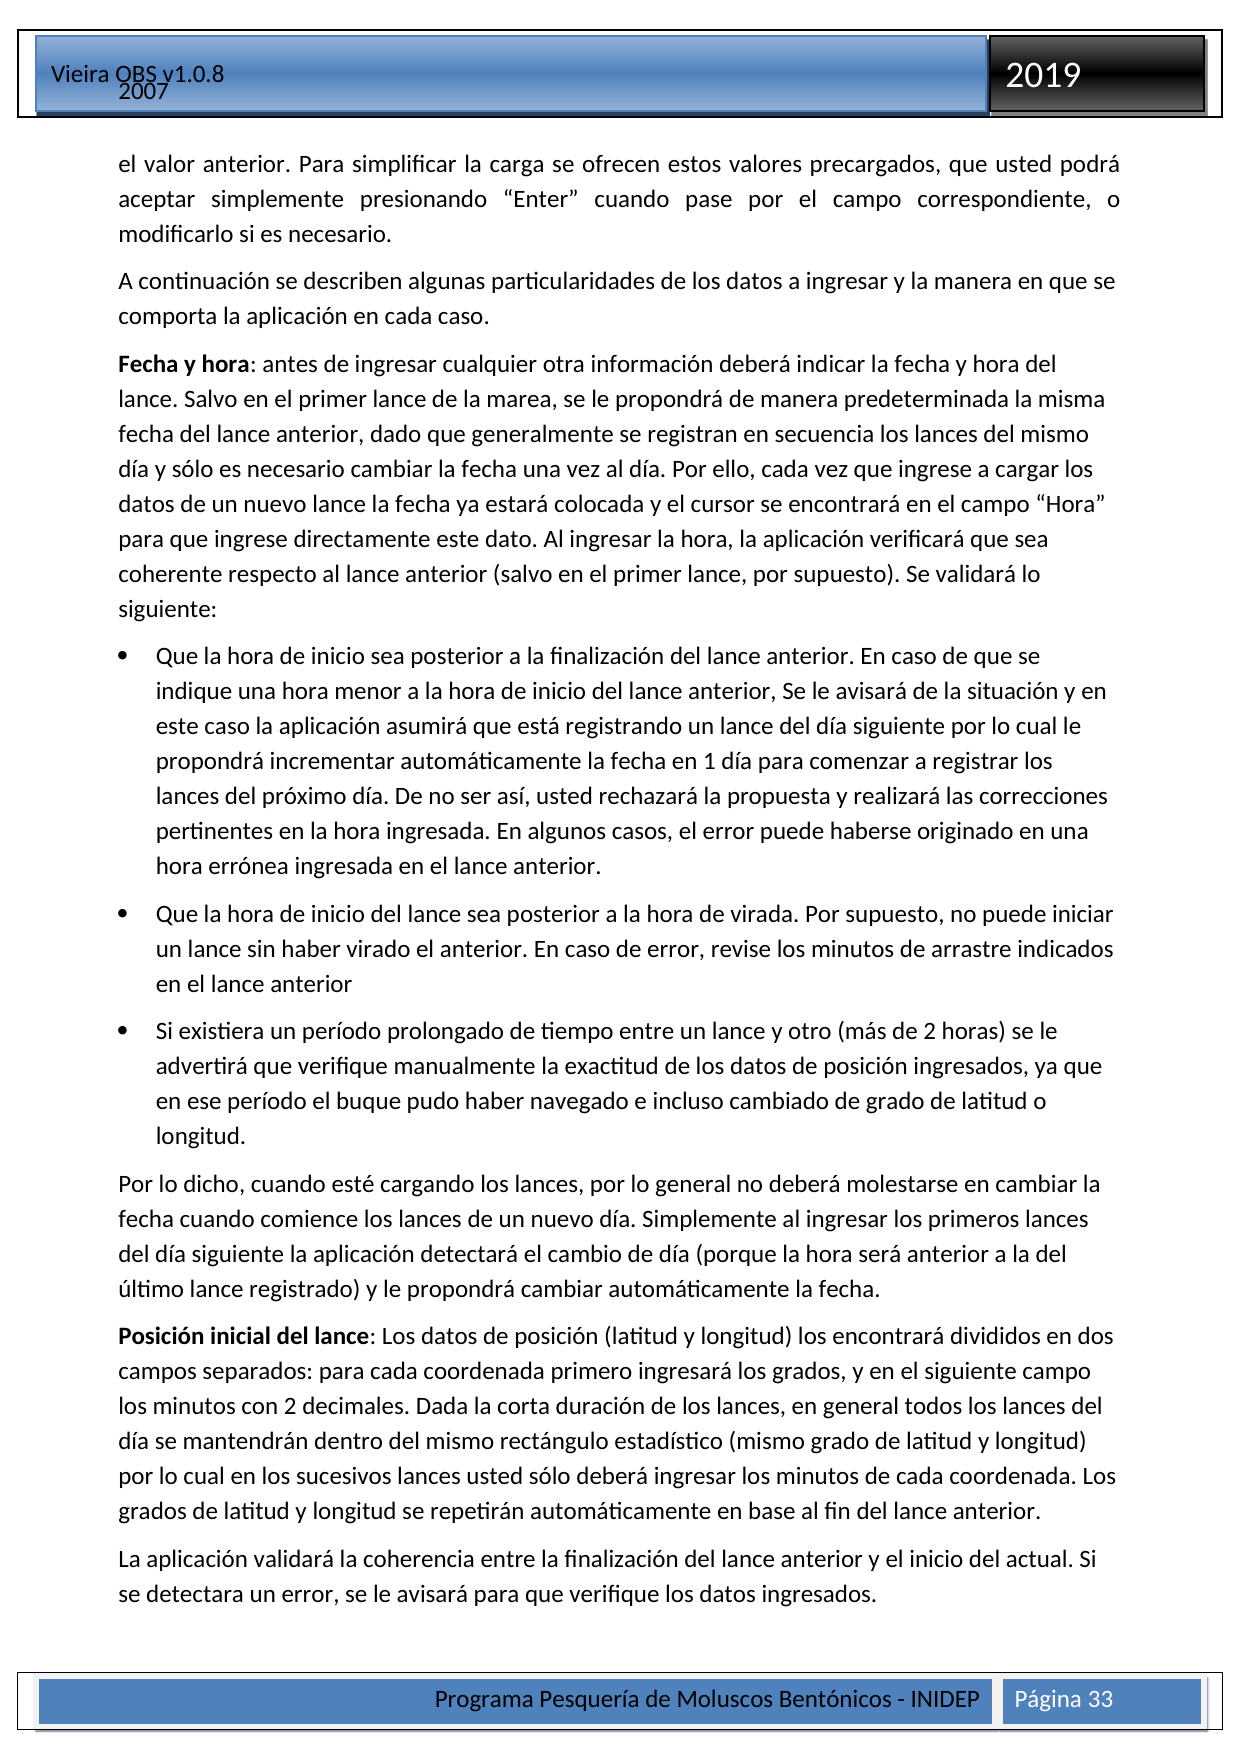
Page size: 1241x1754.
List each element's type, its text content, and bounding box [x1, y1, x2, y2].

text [118, 148, 1122, 248]
text A continuación se describen algunas particularidades de los datos a ingresar y la manera en que se comporta la aplicación en cada caso. [118, 265, 1122, 331]
text Posición inicial del lance: Los datos de posición (latitud y longitud) los encontrará divididos en dos campos separados: para cada coordenada primero ingresará los grados, y en el siguiente campo los minutos con 2 decimales. Dada la corta duración de los lances, en general todos los lances del día se mantendrán dentro del mismo rectángulo estadístico (mismo grado de latitud y longitud) por lo cual en los sucesivos lances usted sólo deberá ingresar los minutos de cada coordenada. Los grados de latitud y longitud se repetirán automáticamente en base al fin del lance anterior. [118, 1320, 1122, 1526]
text La aplicación validará la coherencia entre la finalización del lance anterior y el inicio del actual. Si se detectara un error, se le avisará para que verifique los datos ingresados. [118, 1543, 1122, 1608]
list Si existiera un período prolongado de tiempo entre un lance y otro (más de 2 horas) se le advertirá que verifique manualmente la exactitud de los datos de posición ingresados, ya que en ese período el buque pudo haber navegado e incluso cambiado de grado de latitud o longitud. [118, 1015, 1122, 1151]
text Fecha y hora: antes de ingresar cualquier otra información deberá indicar la fecha y hora del lance. Salvo en el primer lance de la marea, se le propondrá de manera predeterminada la misma fecha del lance anterior, dado que generalmente se registran en secuencia los lances del mismo día y sólo es necesario cambiar la fecha una vez al día. Por ello, cada vez que ingrese a cargar los datos de un nuevo lance la fecha ya estará colocada y el cursor se encontrará en el campo “Hora” para que ingrese directamente este dato. Al ingresar la hora, la aplicación verificará que sea coherente respecto al lance anterior (salvo en el primer lance, por supuesto). Se validará lo siguiente: [118, 348, 1122, 623]
list Que la hora de inicio del lance sea posterior a la hora de virada. Por supuesto, no puede iniciar un lance sin haber virado el anterior. En caso de error, revise los minutos de arrastre indicados en el lance anterior [118, 898, 1122, 998]
text Por lo dicho, cuando esté cargando los lances, por lo general no deberá molestarse en cambiar la fecha cuando comience los lances de un nuevo día. Simplemente al ingresar los primeros lances del día siguiente la aplicación detectará el cambio de día (porque la hora será anterior a la del último lance registrado) y le propondrá cambiar automáticamente la fecha. [118, 1168, 1122, 1303]
list Que la hora de inicio sea posterior a la finalización del lance anterior. En caso de que se indique una hora menor a la hora de inicio del lance anterior, Se le avisará de la situación y en este caso la aplicación asumirá que está registrando un lance del día siguiente por lo cual le propondrá incrementar automáticamente la fecha en 1 día para comenzar a registrar los lances del próximo día. De no ser así, usted rechazará la propuesta y realizará las correcciones pertinentes en la hora ingresada. En algunos casos, el error puede haberse originado en una hora errónea ingresada en el lance anterior. [118, 640, 1122, 881]
